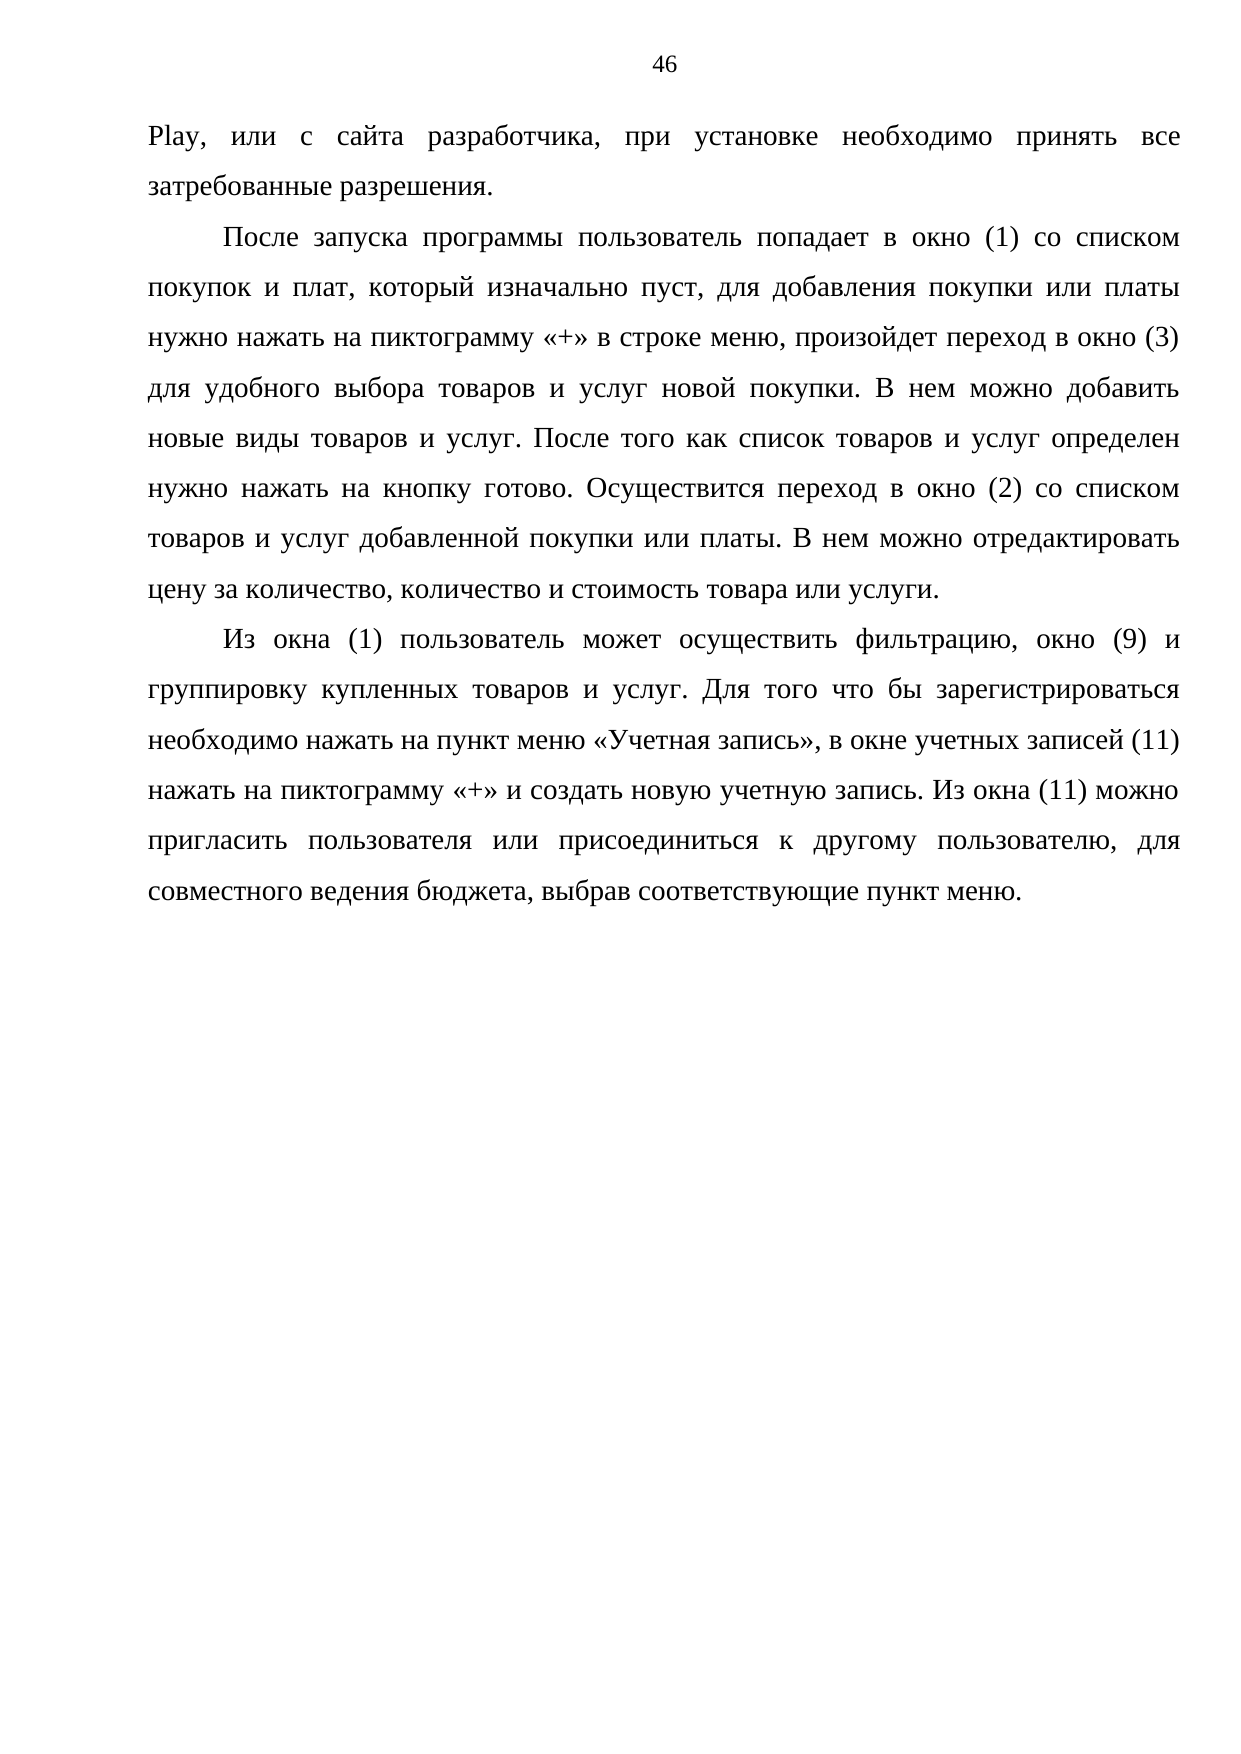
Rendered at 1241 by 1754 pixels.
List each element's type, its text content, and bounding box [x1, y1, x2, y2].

text После запуска программы пользователь попадает в окно (1) со списком покупок и плат, который изначально пуст, для добавления покупки или платы нужно нажать на пиктограмму «+» в строке меню, произойдет переход в окно (3) для удобного выбора товаров и услуг новой покупки. В нем можно добавить новые виды товаров и услуг. После того как список товаров и услуг определен нужно нажать на кнопку готово. Осуществится переход в окно (2) со списком товаров и услуг добавленной покупки или платы. В нем можно отредактировать цену за количество, количество и стоимость товара или услуги. [148, 219, 1181, 604]
text Из окна (1) пользователь может осуществить фильтрацию, окно (9) и группировку купленных товаров и услуг. Для того что бы зарегистрироваться необходимо нажать на пункт меню «Учетная запись», в окне учетных записей (11) нажать на пиктограмму «+» и создать новую учетную запись. Из окна (11) можно пригласить пользователя или присоединиться к другому пользователю, для совместного ведения бюджета, выбрав соответствующие пункт меню. [148, 621, 1181, 906]
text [148, 118, 1181, 202]
